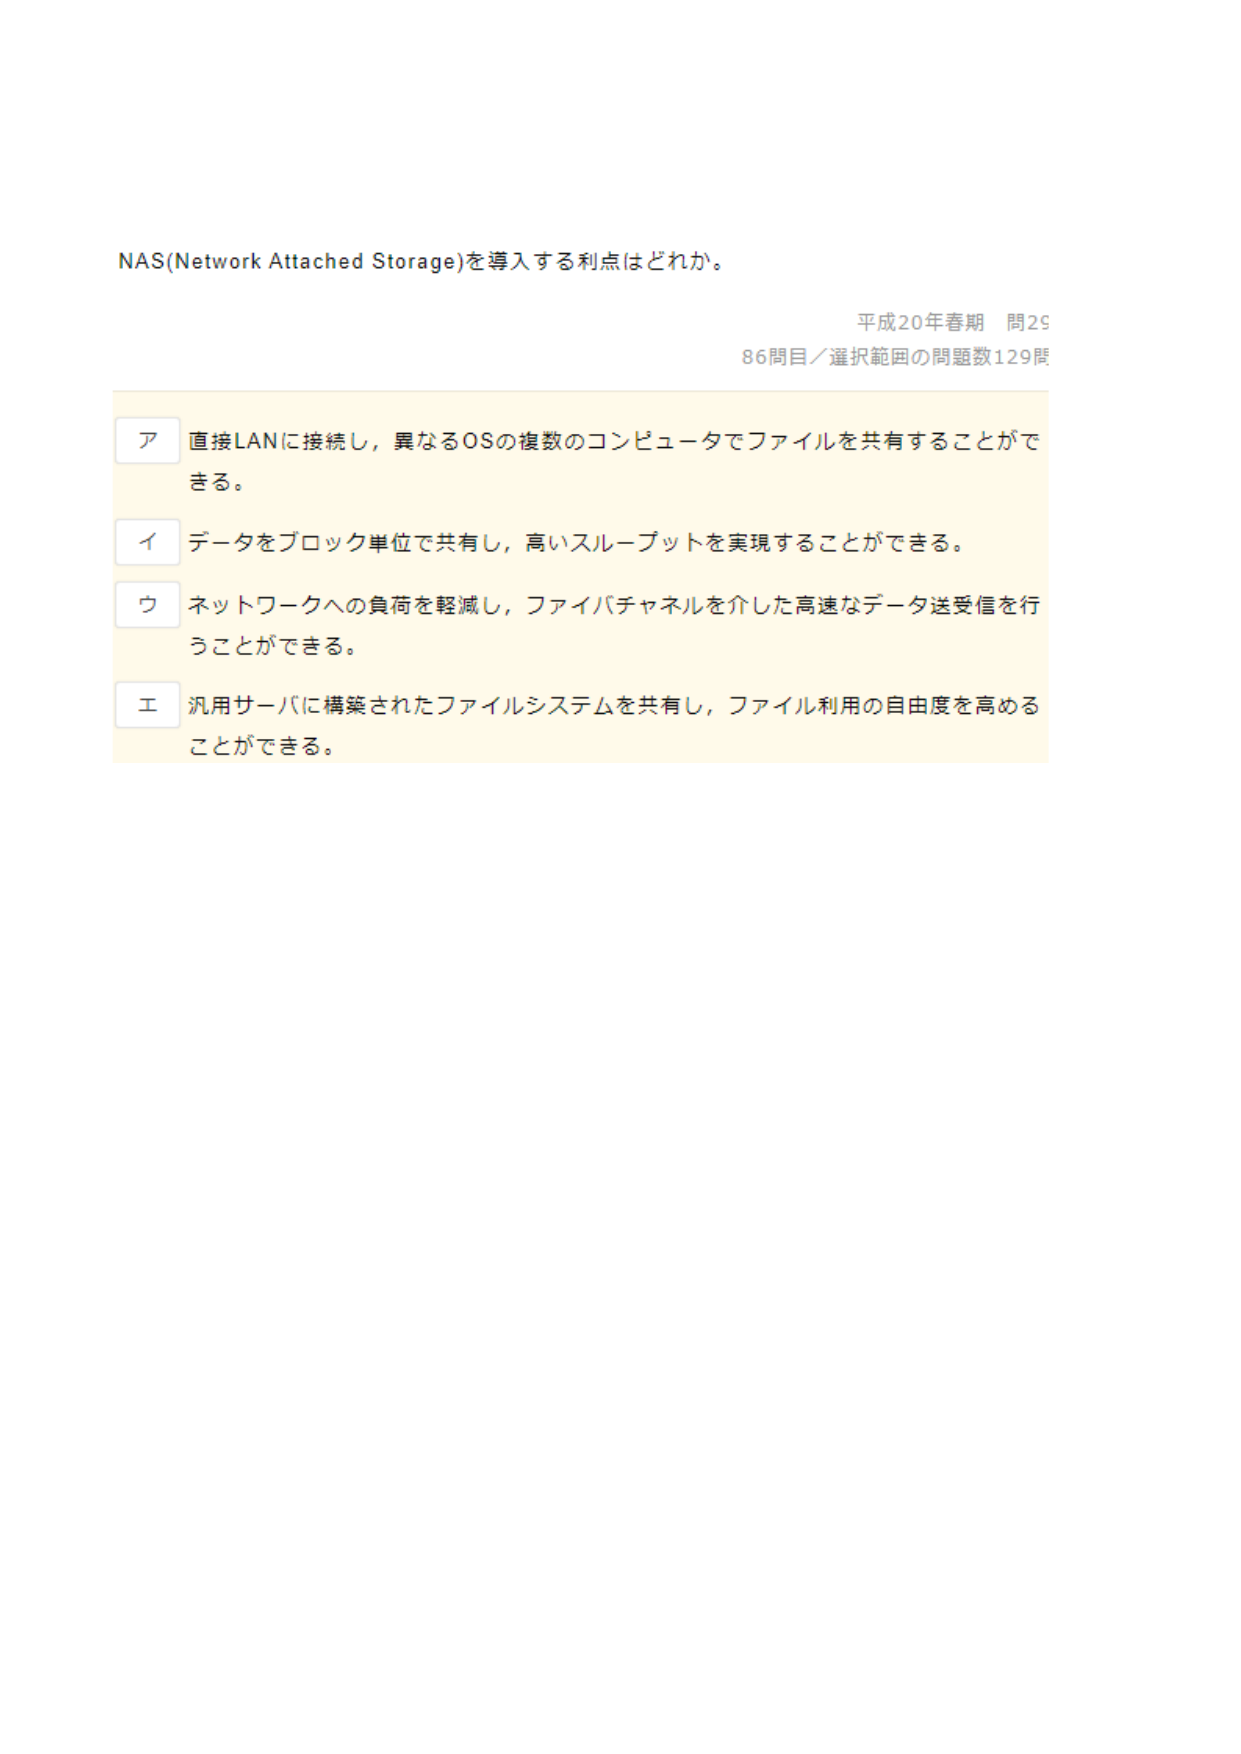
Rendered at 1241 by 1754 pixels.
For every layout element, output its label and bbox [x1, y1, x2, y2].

picture [112, 239, 1049, 763]
